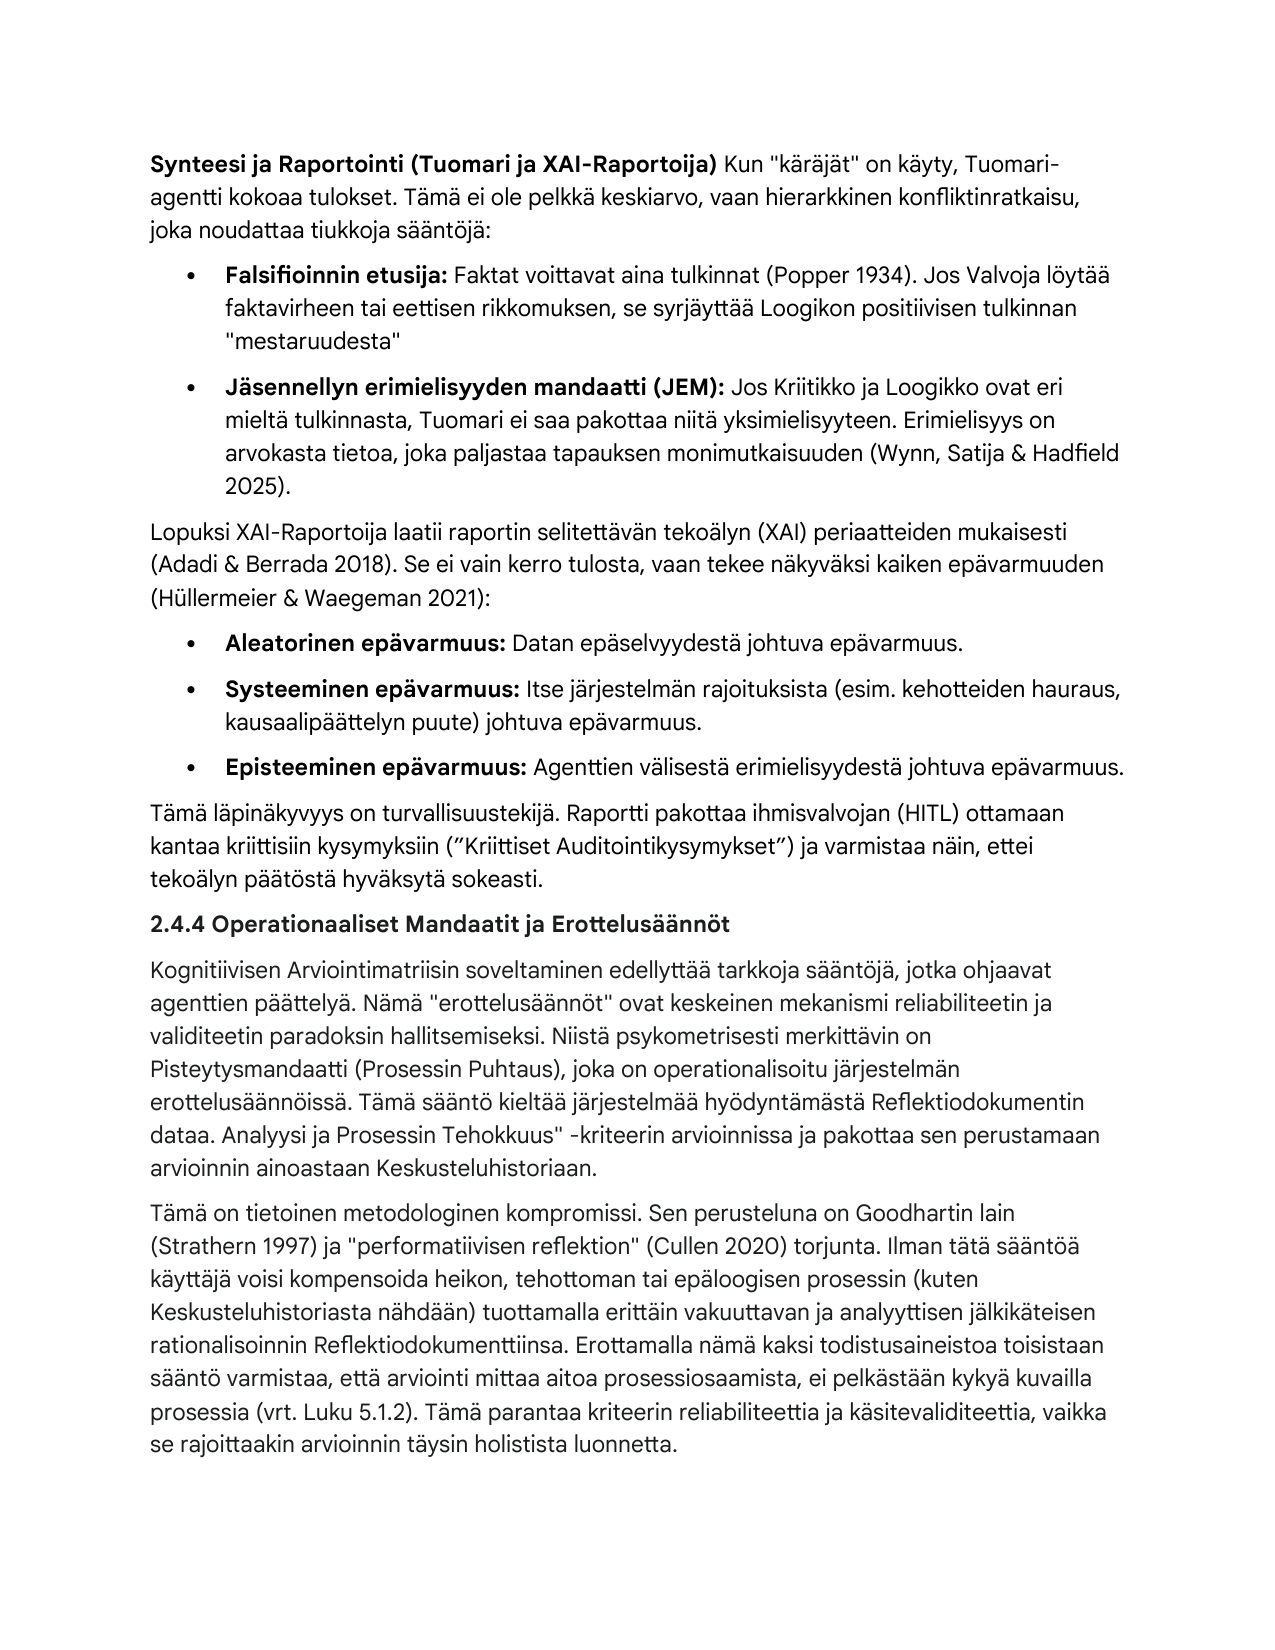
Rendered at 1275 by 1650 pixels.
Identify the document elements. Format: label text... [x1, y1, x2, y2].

text Tämä on tietoinen metodologinen kompromissi. Sen perusteluna on Goodhartin lain (Strathern 1997) ja "performatiivisen reflektion" (Cullen 2020) torjunta. Ilman tätä sääntöä käyttäjä voisi kompensoida heikon, tehottoman tai epäloogisen prosessin (kuten Keskusteluhistoriasta nähdään) tuottamalla erittäin vakuuttavan ja analyyttisen jälkikäteisen rationalisoinnin Reflektiodokumenttiinsa. Erottamalla nämä kaksi todistusaineistoa toisistaan sääntö varmistaa, että arviointi mittaa aitoa prosessiosaamista, ei pelkästään kykyä kuvailla prosessia (vrt. Luku 5.1.2). Tämä parantaa kriteerin reliabiliteettia ja käsitevaliditeettia, vaikka se rajoittaakin arvioinnin täysin holistista luonnetta. [150, 1199, 1125, 1459]
list Jäsennellyn erimielisyyden mandaatti (JEM): Jos Kriitikko ja Loogikko ovat eri mieltä tulkinnasta, Tuomari ei saa pakottaa niitä yksimielisyyteen. Erimielisyys on arvokasta tietoa, joka paljastaa tapauksen monimutkaisuuden (Wynn, Satija & Hadfield 2025). [187, 373, 1125, 501]
list Falsifioinnin etusija: Faktat voittavat aina tulkinnat (Popper 1934). Jos Valvoja löytää faktavirheen tai eettisen rikkomuksen, se syrjäyttää Loogikon positiivisen tulkinnan "mestaruudesta" [187, 262, 1125, 356]
text Tämä läpinäkyvyys on turvallisuustekijä. Raportti pakottaa ihmisvalvojan (HITL) ottamaan kantaa kriittisiin kysymyksiin (”Kriittiset Auditointikysymykset”) ja varmistaa näin, ettei tekoälyn päätöstä hyväksytä sokeasti. [150, 799, 1125, 894]
list Systeeminen epävarmuus: Itse järjestelmän rajoituksista (esim. kehotteiden hauraus, kausaalipäättelyn puute) johtuva epävarmuus. [187, 675, 1125, 737]
text Kognitiivisen Arviointimatriisin soveltaminen edellyttää tarkkoja sääntöjä, jotka ohjaavat agenttien päättelyä. Nämä "erottelusäännöt" ovat keskeinen mekanismi reliabiliteetin ja validiteetin paradoksin hallitsemiseksi. Niistä psykometrisesti merkittävin on Pisteytysmandaatti (Prosessin Puhtaus), joka on operationalisoitu järjestelmän erottelusäännöissä. Tämä sääntö kieltää järjestelmää hyödyntämästä Reflektiodokumentin dataa. Analyysi ja Prosessin Tehokkuus" -kriteerin arvioinnissa ja pakottaa sen perustamaan arvioinnin ainoastaan Keskusteluhistoriaan. [150, 956, 1125, 1183]
text Synteesi ja Raportointi (Tuomari ja XAI-Raportoija) Kun "käräjät" on käyty, Tuomari-agentti kokoaa tulokset. Tämä ei ole pelkkä keskiarvo, vaan hierarkkinen konfliktinratkaisu, joka noudattaa tiukkoja sääntöjä: [150, 150, 1125, 245]
list Aleatorinen epävarmuus: Datan epäselvyydestä johtuva epävarmuus. [187, 629, 1125, 658]
subtitle 2.4.4 Operationaaliset Mandaatit ja Erottelusäännöt [150, 910, 1125, 939]
list Episteeminen epävarmuus: Agenttien välisestä erimielisyydestä johtuva epävarmuus. [187, 753, 1125, 782]
text Lopuksi XAI-Raportoija laatii raportin selitettävän tekoälyn (XAI) periaatteiden mukaisesti (Adadi & Berrada 2018). Se ei vain kerro tulosta, vaan tekee näkyväksi kaiken epävarmuuden (Hüllermeier & Waegeman 2021): [150, 518, 1125, 612]
